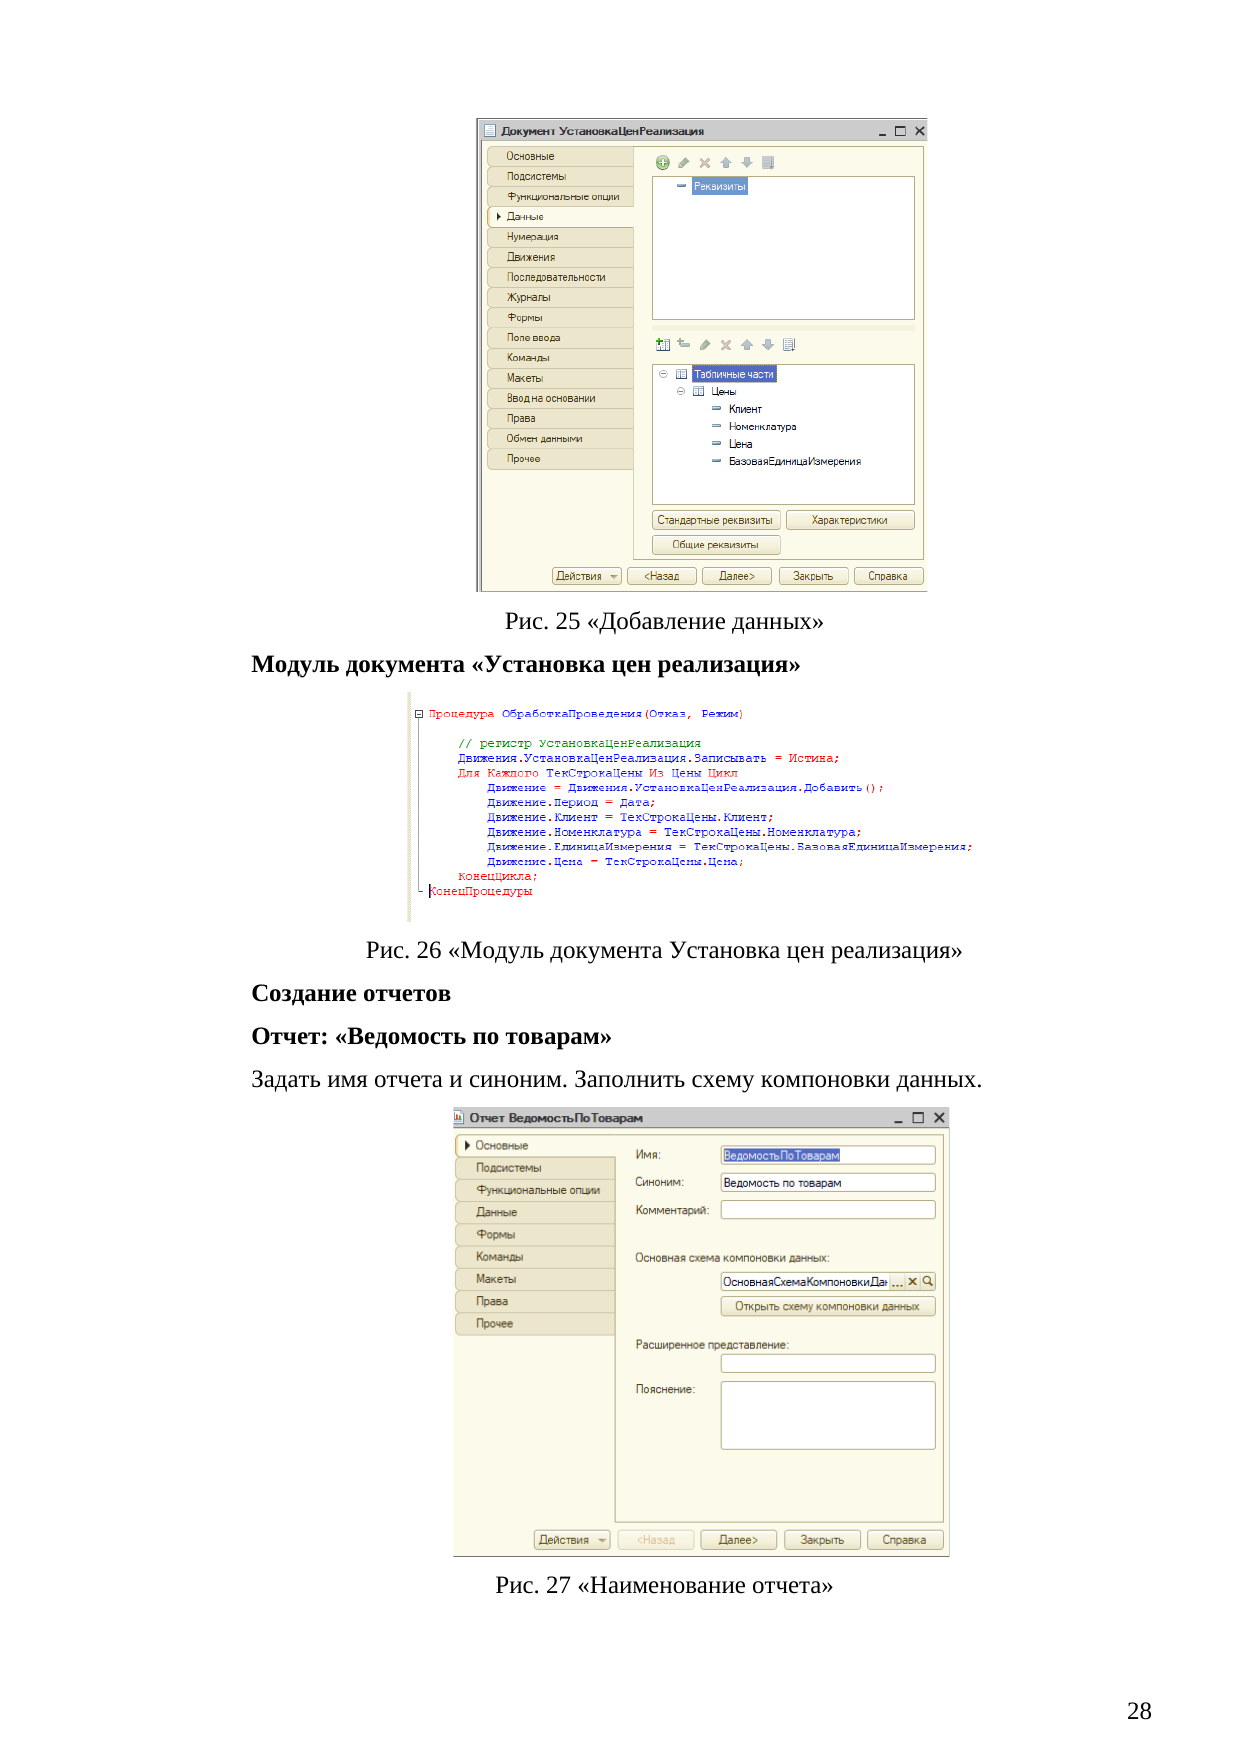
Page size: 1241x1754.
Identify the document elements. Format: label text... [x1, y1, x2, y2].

text Создание отчетов [177, 978, 1152, 1007]
picture [453, 1107, 950, 1557]
picture [407, 692, 996, 922]
text Модуль документа «Установка цен реализация» [177, 649, 1152, 678]
text Рис. 26 «Модуль документа Установка цен реализация» [177, 935, 1152, 964]
text Отчет: «Ведомость по товарам» [177, 1021, 1152, 1050]
text Рис. 25 «Добавление данных» [177, 606, 1152, 635]
text Задать имя отчета и синоним. Заполнить схему компоновки данных. [177, 1064, 1152, 1093]
text Рис. 27 «Наименование отчета» [177, 1570, 1152, 1599]
picture [475, 118, 928, 592]
